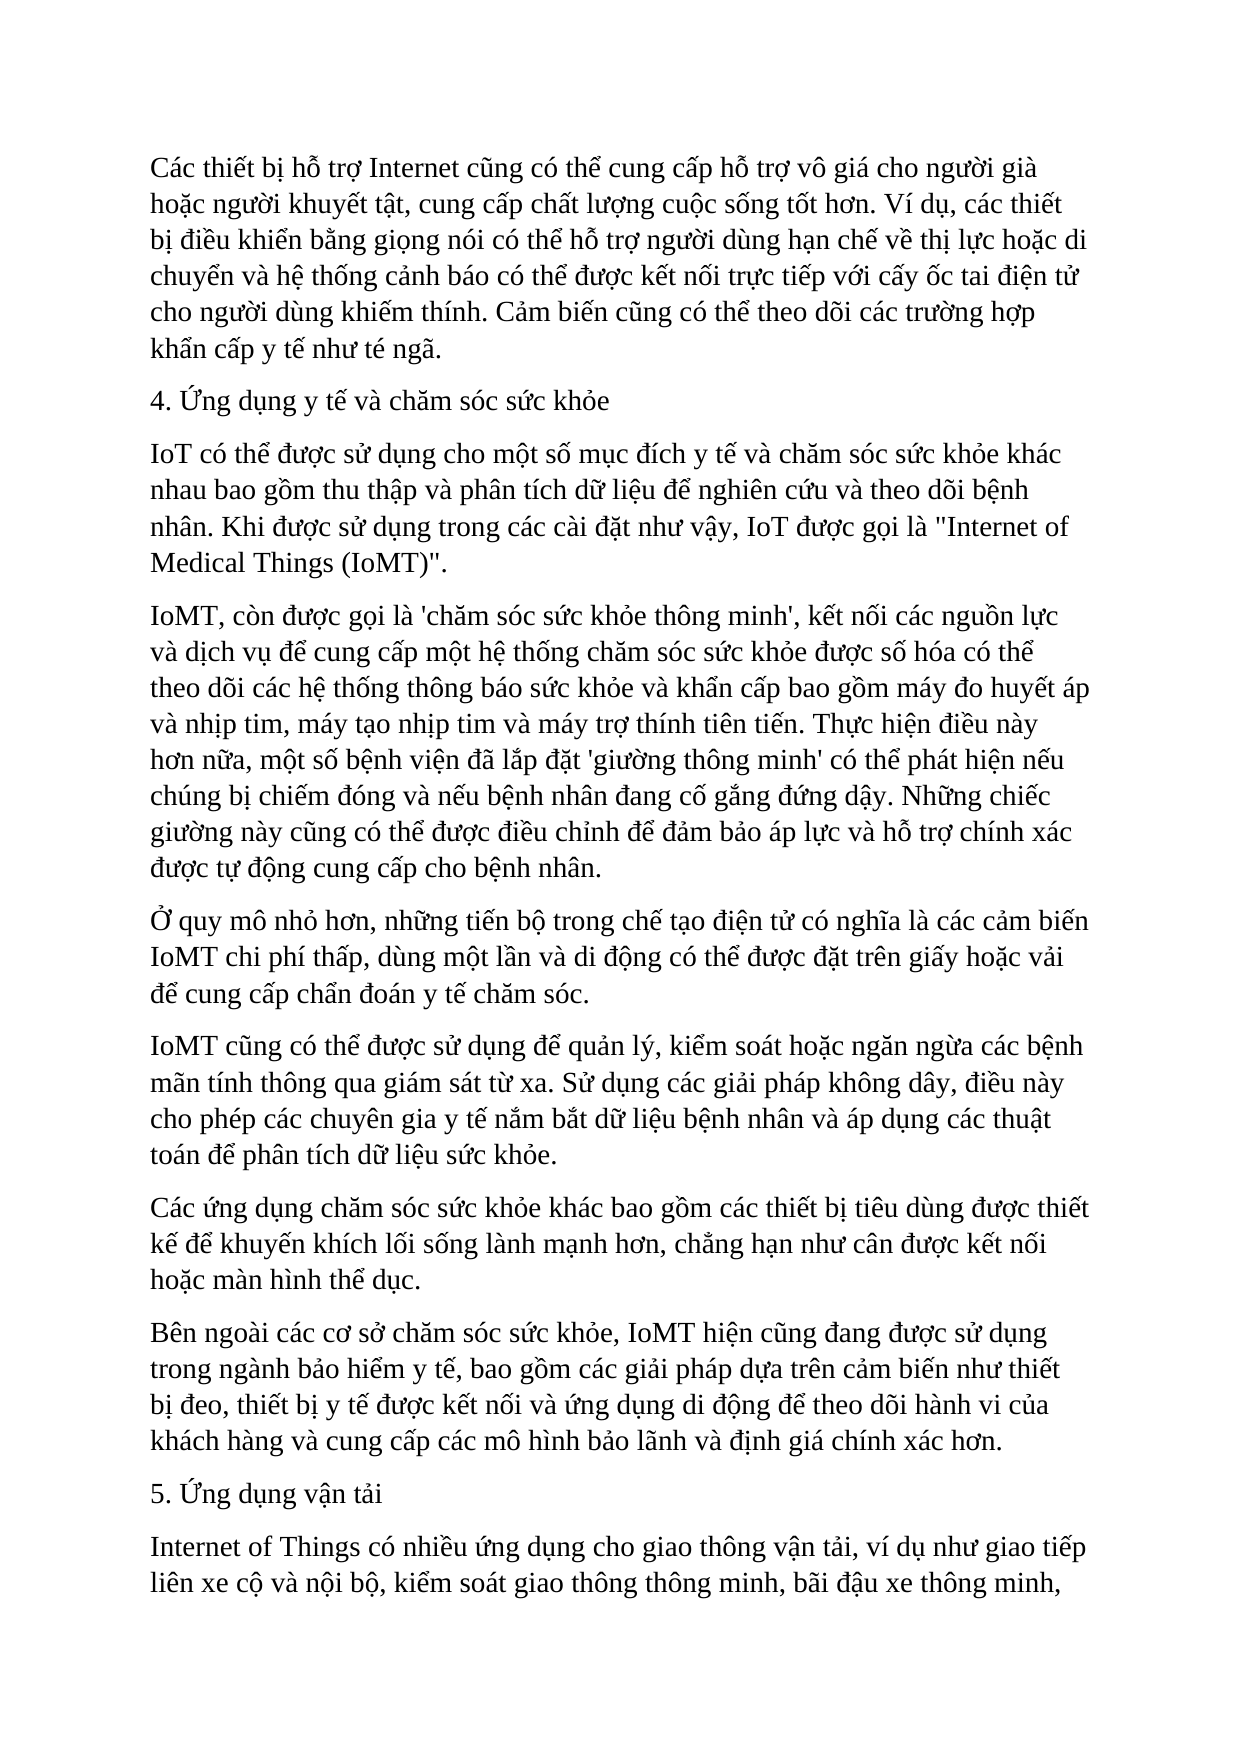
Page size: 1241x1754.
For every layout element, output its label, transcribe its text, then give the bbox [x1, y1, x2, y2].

text Bên ngoài các cơ sở chăm sóc sức khỏe, IoMT hiện cũng đang được sử dụng trong ngành bảo hiểm y tế, bao gồm các giải pháp dựa trên cảm biến như thiết bị đeo, thiết bị y tế được kết nối và ứng dụng di động để theo dõi hành vi của khách hàng và cung cấp các mô hình bảo lãnh và định giá chính xác hơn. [150, 1315, 1090, 1457]
text 4. Ứng dụng y tế và chăm sóc sức khỏe [150, 383, 1090, 417]
text IoT có thể được sử dụng cho một số mục đích y tế và chăm sóc sức khỏe khác nhau bao gồm thu thập và phân tích dữ liệu để nghiên cứu và theo dõi bệnh nhân. Khi được sử dụng trong các cài đặt như vậy, IoT được gọi là "Internet of Medical Things (IoMT)". [150, 436, 1090, 578]
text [150, 1529, 1090, 1599]
text Ở quy mô nhỏ hơn, những tiến bộ trong chế tạo điện tử có nghĩa là các cảm biến IoMT chi phí thấp, dùng một lần và di động có thể được đặt trên giấy hoặc vải để cung cấp chẩn đoán y tế chăm sóc. [150, 903, 1090, 1009]
text Các thiết bị hỗ trợ Internet cũng có thể cung cấp hỗ trợ vô giá cho người già hoặc người khuyết tật, cung cấp chất lượng cuộc sống tốt hơn. Ví dụ, các thiết bị điều khiển bằng giọng nói có thể hỗ trợ người dùng hạn chế về thị lực hoặc di chuyển và hệ thống cảnh báo có thể được kết nối trực tiếp với cấy ốc tai điện tử cho người dùng khiếm thính. Cảm biến cũng có thể theo dõi các trường hợp khẩn cấp y tế như té ngã. [150, 150, 1090, 364]
text 5. Ứng dụng vận tải [150, 1476, 1090, 1510]
text IoMT cũng có thể được sử dụng để quản lý, kiểm soát hoặc ngăn ngừa các bệnh mãn tính thông qua giám sát từ xa. Sử dụng các giải pháp không dây, điều này cho phép các chuyên gia y tế nắm bắt dữ liệu bệnh nhân và áp dụng các thuật toán để phân tích dữ liệu sức khỏe. [150, 1028, 1090, 1171]
text Các ứng dụng chăm sóc sức khỏe khác bao gồm các thiết bị tiêu dùng được thiết kế để khuyến khích lối sống lành mạnh hơn, chẳng hạn như cân được kết nối hoặc màn hình thể dục. [150, 1190, 1090, 1296]
text IoMT, còn được gọi là 'chăm sóc sức khỏe thông minh', kết nối các nguồn lực và dịch vụ để cung cấp một hệ thống chăm sóc sức khỏe được số hóa có thể theo dõi các hệ thống thông báo sức khỏe và khẩn cấp bao gồm máy đo huyết áp và nhịp tim, máy tạo nhịp tim và máy trợ thính tiên tiến. Thực hiện điều này hơn nữa, một số bệnh viện đã lắp đặt 'giường thông minh' có thể phát hiện nếu chúng bị chiếm đóng và nếu bệnh nhân đang cố gắng đứng dậy. Những chiếc giường này cũng có thể được điều chỉnh để đảm bảo áp lực và hỗ trợ chính xác được tự động cung cấp cho bệnh nhân. [150, 598, 1090, 884]
